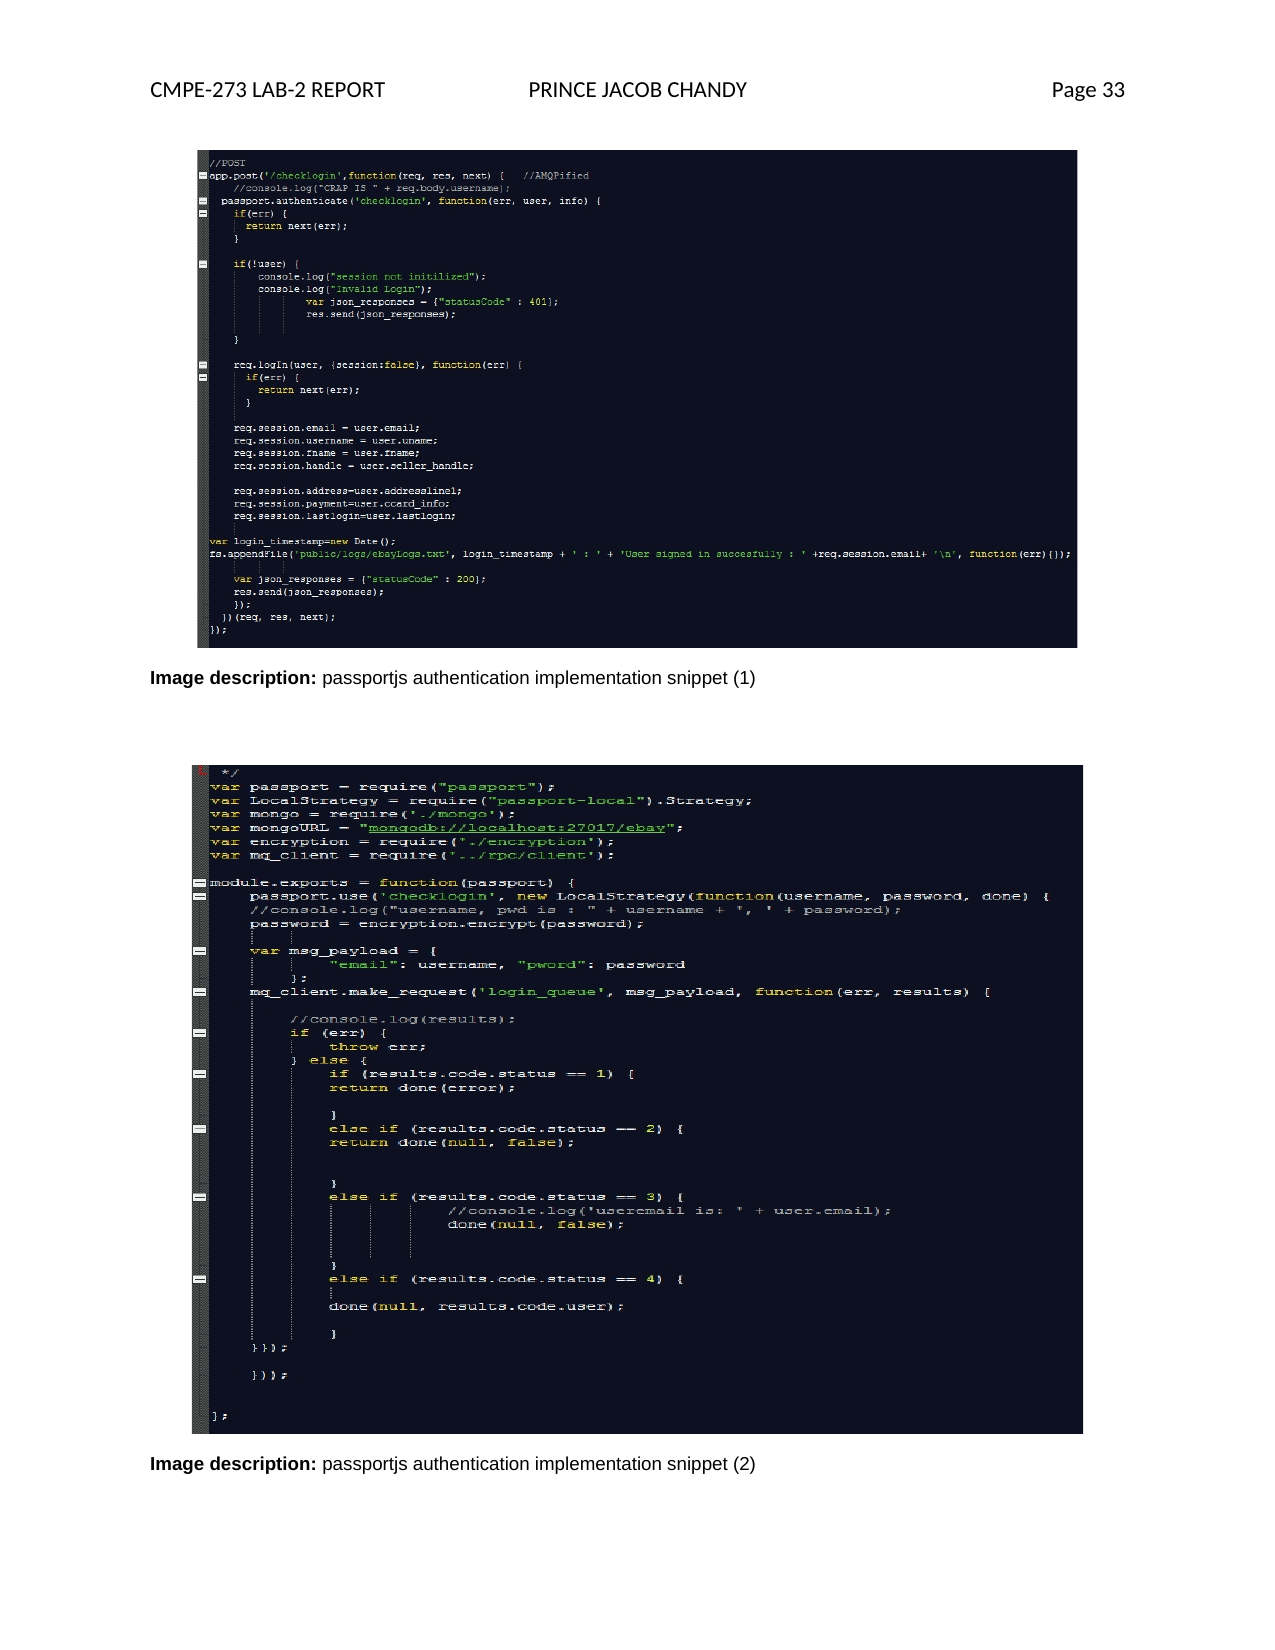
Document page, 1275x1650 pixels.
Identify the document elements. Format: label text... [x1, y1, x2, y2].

picture [197, 150, 1078, 648]
text Image description: passportjs authentication implementation snippet (1) [150, 667, 1125, 688]
picture [191, 765, 1084, 1434]
text Image description: passportjs authentication implementation snippet (2) [150, 1453, 1125, 1474]
